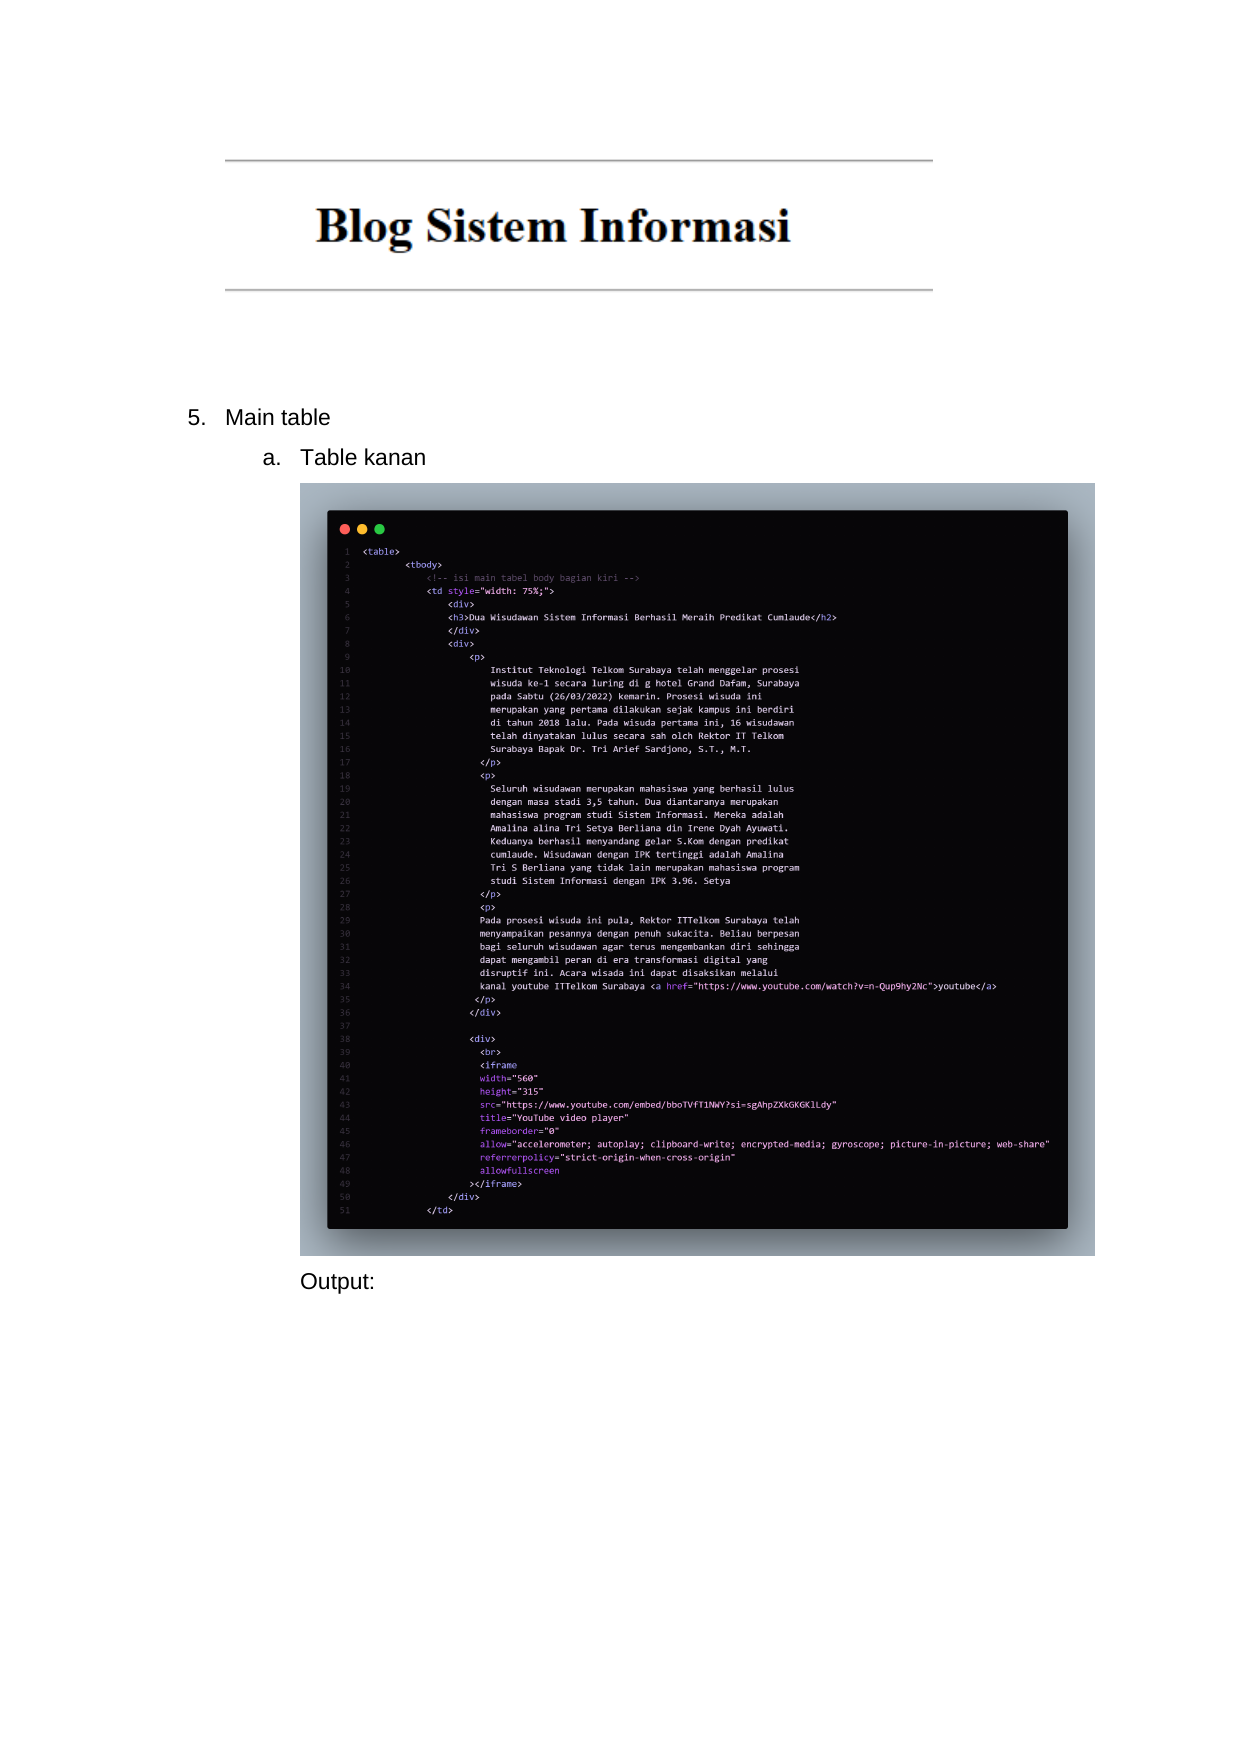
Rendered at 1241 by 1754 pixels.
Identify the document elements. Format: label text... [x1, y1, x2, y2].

list Output: [300, 1268, 1090, 1294]
picture [225, 150, 933, 302]
list Table kanan [262, 444, 1090, 470]
picture [300, 483, 1095, 1256]
list Main table [187, 404, 1090, 431]
